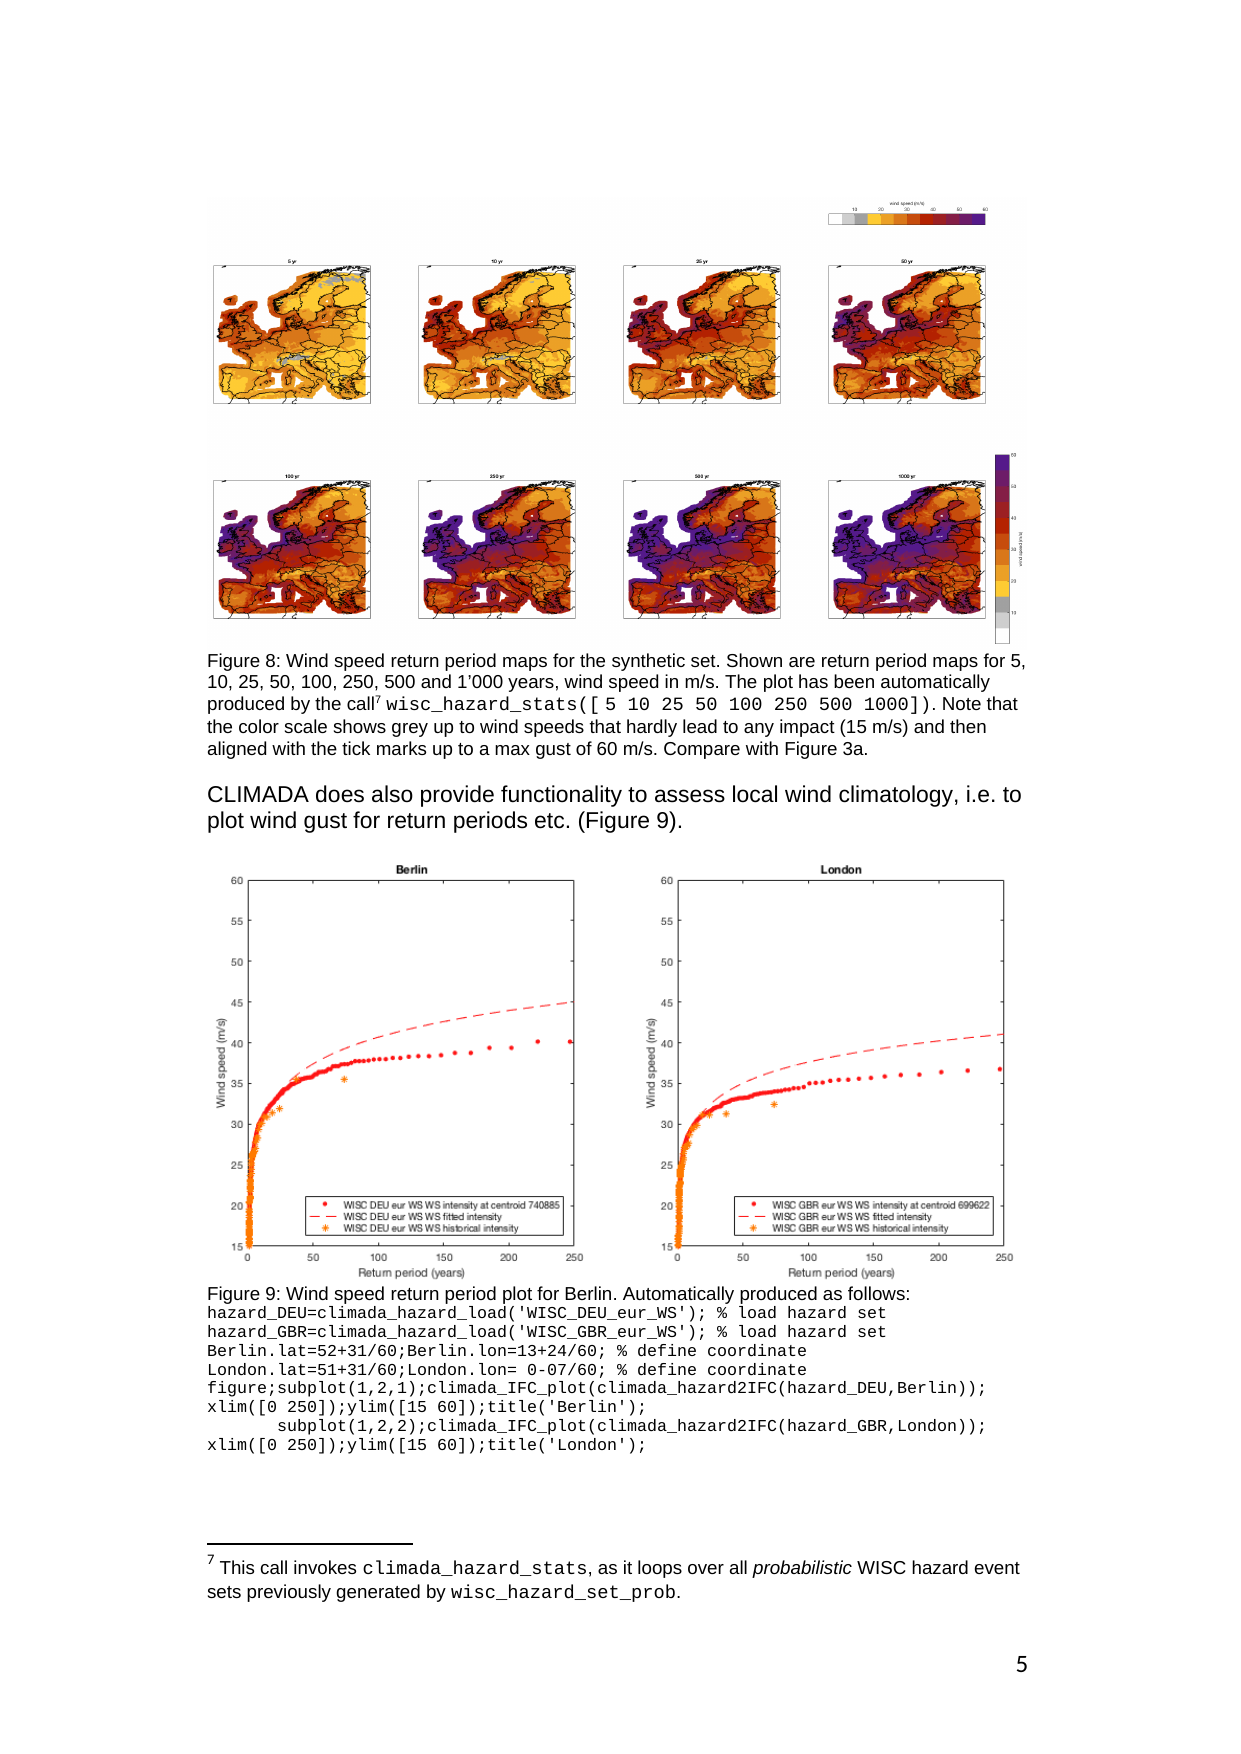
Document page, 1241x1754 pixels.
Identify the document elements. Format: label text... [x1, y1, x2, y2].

text hazard_DEU=climada_hazard_load('WISC_DEU_eur_WS'); % load hazard set [207, 1305, 1028, 1323]
picture [206, 197, 1027, 650]
text Berlin.lat=52+31/60;Berlin.lon=13+24/60; % define coordinate [207, 1342, 1028, 1361]
text subplot(1,2,2);climada_IFC_plot(climada_hazard2IFC(hazard_GBR,London)); [207, 1418, 1028, 1437]
text xlim([0 250]);ylim([15 60]);title('London'); [207, 1437, 1028, 1456]
text CLIMADA does also provide functionality to assess local wind climatology, i.e. to plot wind gust for return periods etc. (Figure 9). [207, 781, 1028, 833]
picture [206, 859, 1022, 1284]
text Figure 8: Wind speed return period maps for the synthetic set. Shown are return period maps for 5, 10, 25, 50, 100, 250, 500 and 1’000 years, wind speed in m/s. The plot has been automatically produced by the call wisc_hazard_stats([ 5 10 25 50 100 250 500 1000]). Note that the color scale shows grey up to wind speeds that hardly lead to any impact (15 m/s) and then aligned with the tick marks up to a max gust of 60 m/s. Compare with Figure 3a. [207, 650, 1028, 759]
text figure;subplot(1,2,1);climada_IFC_plot(climada_hazard2IFC(hazard_DEU,Berlin)); [207, 1380, 1028, 1399]
text London.lat=51+31/60;London.lon= 0-07/60; % define coordinate [207, 1361, 1028, 1380]
text xlim([0 250]);ylim([15 60]);title('Berlin'); [207, 1399, 1028, 1418]
text Figure 9: Wind speed return period plot for Berlin. Automatically produced as follows: [207, 1283, 1028, 1305]
text hazard_GBR=climada_hazard_load('WISC_GBR_eur_WS'); % load hazard set [207, 1323, 1028, 1342]
